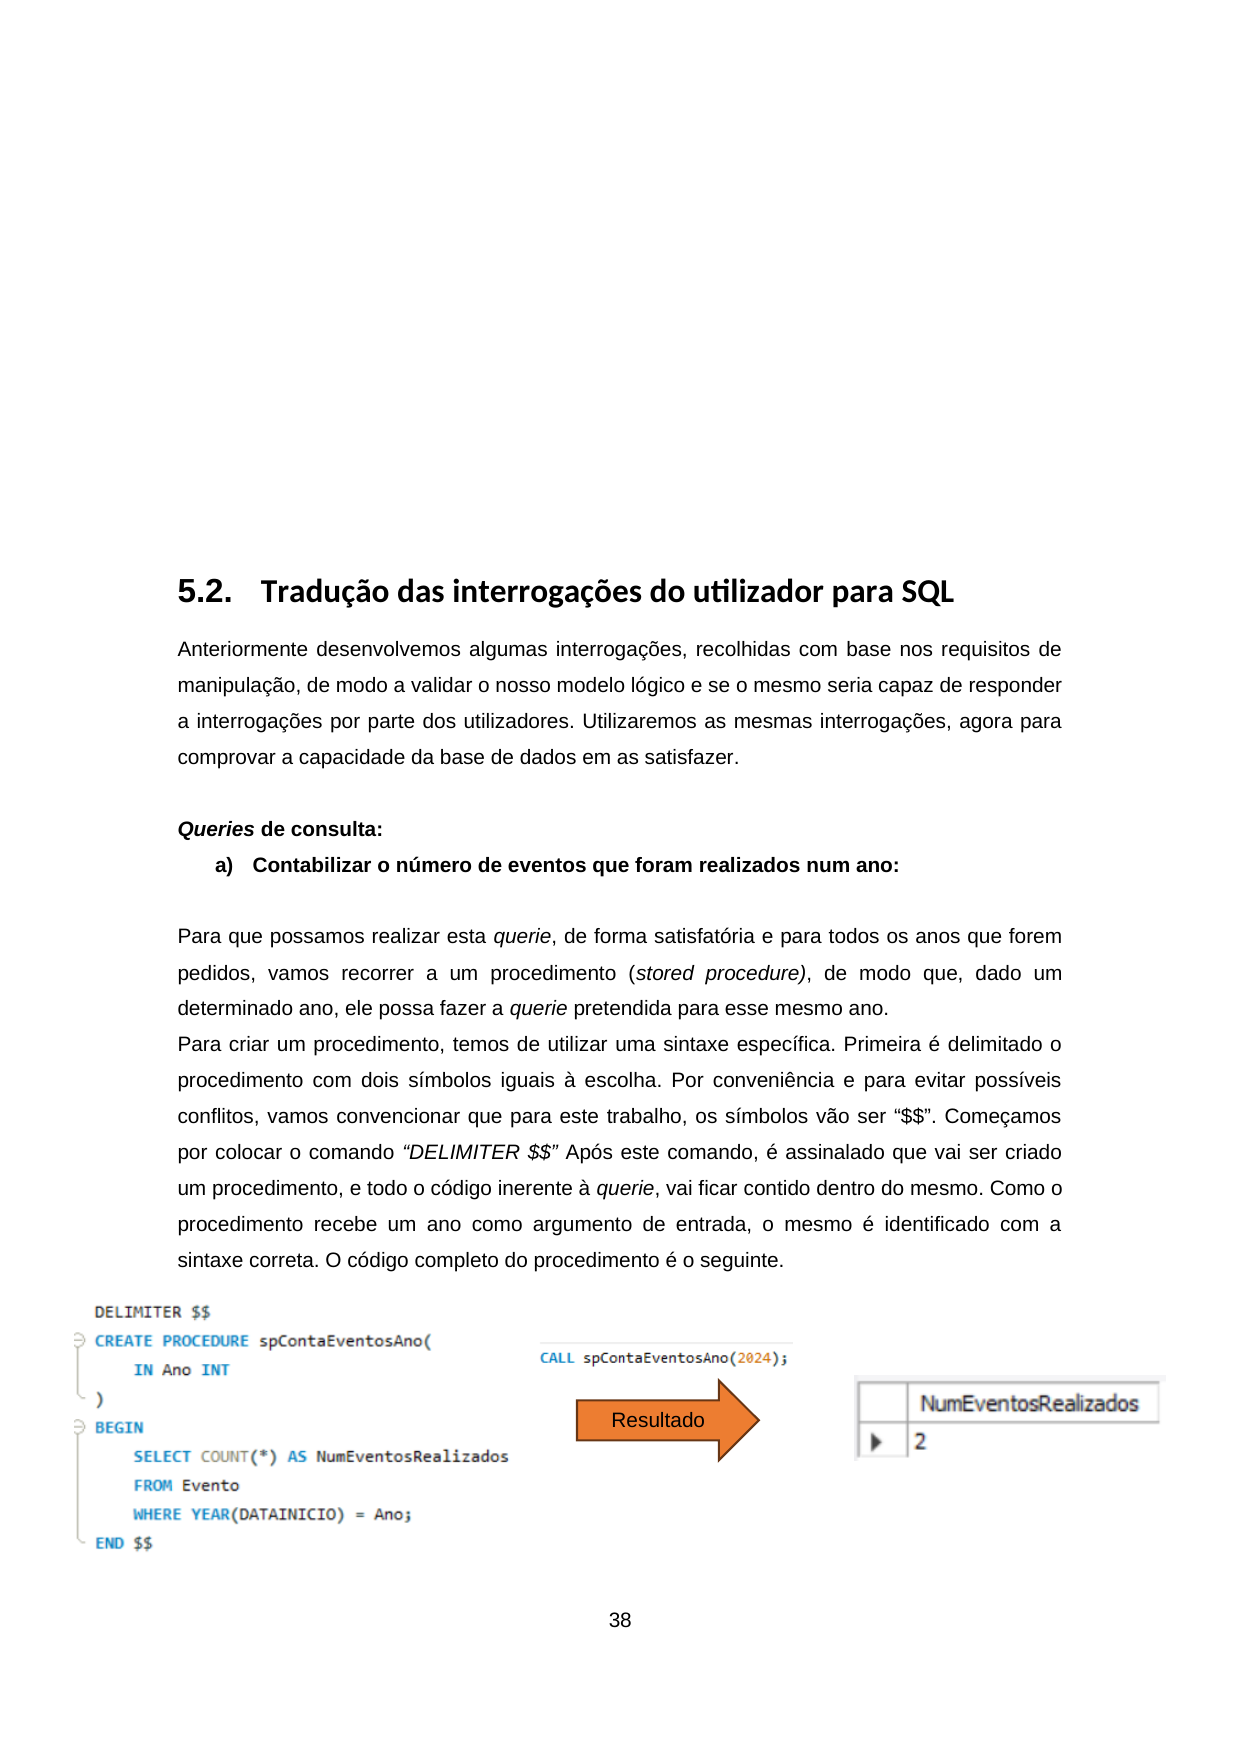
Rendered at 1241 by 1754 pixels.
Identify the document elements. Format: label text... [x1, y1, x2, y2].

text Anteriormente desenvolvemos algumas interrogações, recolhidas com base nos requisitos de manipulação, de modo a validar o nosso modelo lógico e se o mesmo seria capaz de responder a interrogações por parte dos utilizadores. Utilizaremos as mesmas interrogações, agora para comprovar a capacidade da base de dados em as satisfazer. [177, 637, 1063, 769]
text Para criar um procedimento, temos de utilizar uma sintaxe específica. Primeira é delimitado o procedimento com dois símbolos iguais à escolha. Por conveniência e para evitar possíveis conflitos, vamos convencionar que para este trabalho, os símbolos vão ser “$$”. Começamos por colocar o comando “DELIMITER $$” Após este comando, é assinalado que vai ser criado um procedimento, e todo o código inerente à querie, vai ficar contido dentro do mesmo. Como o procedimento recebe um ano como argumento de entrada, o mesmo é identificado com a sintaxe correta. O código completo do procedimento é o seguinte. [177, 1032, 1063, 1272]
picture [854, 1375, 1166, 1461]
picture [538, 1342, 793, 1374]
list Contabilizar o número de eventos que foram realizados num ano: [215, 852, 1063, 876]
picture [74, 1297, 519, 1559]
text Tradução das interrogações do utilizador para SQL [177, 569, 1063, 610]
text Para que possamos realizar esta querie, de forma satisfatória e para todos os anos que forem pedidos, vamos recorrer a um procedimento (stored procedure), de modo que, dado um determinado ano, ele possa fazer a querie pretendida para esse mesmo ano. [177, 924, 1063, 1020]
text Queries de consulta: [177, 817, 1063, 841]
